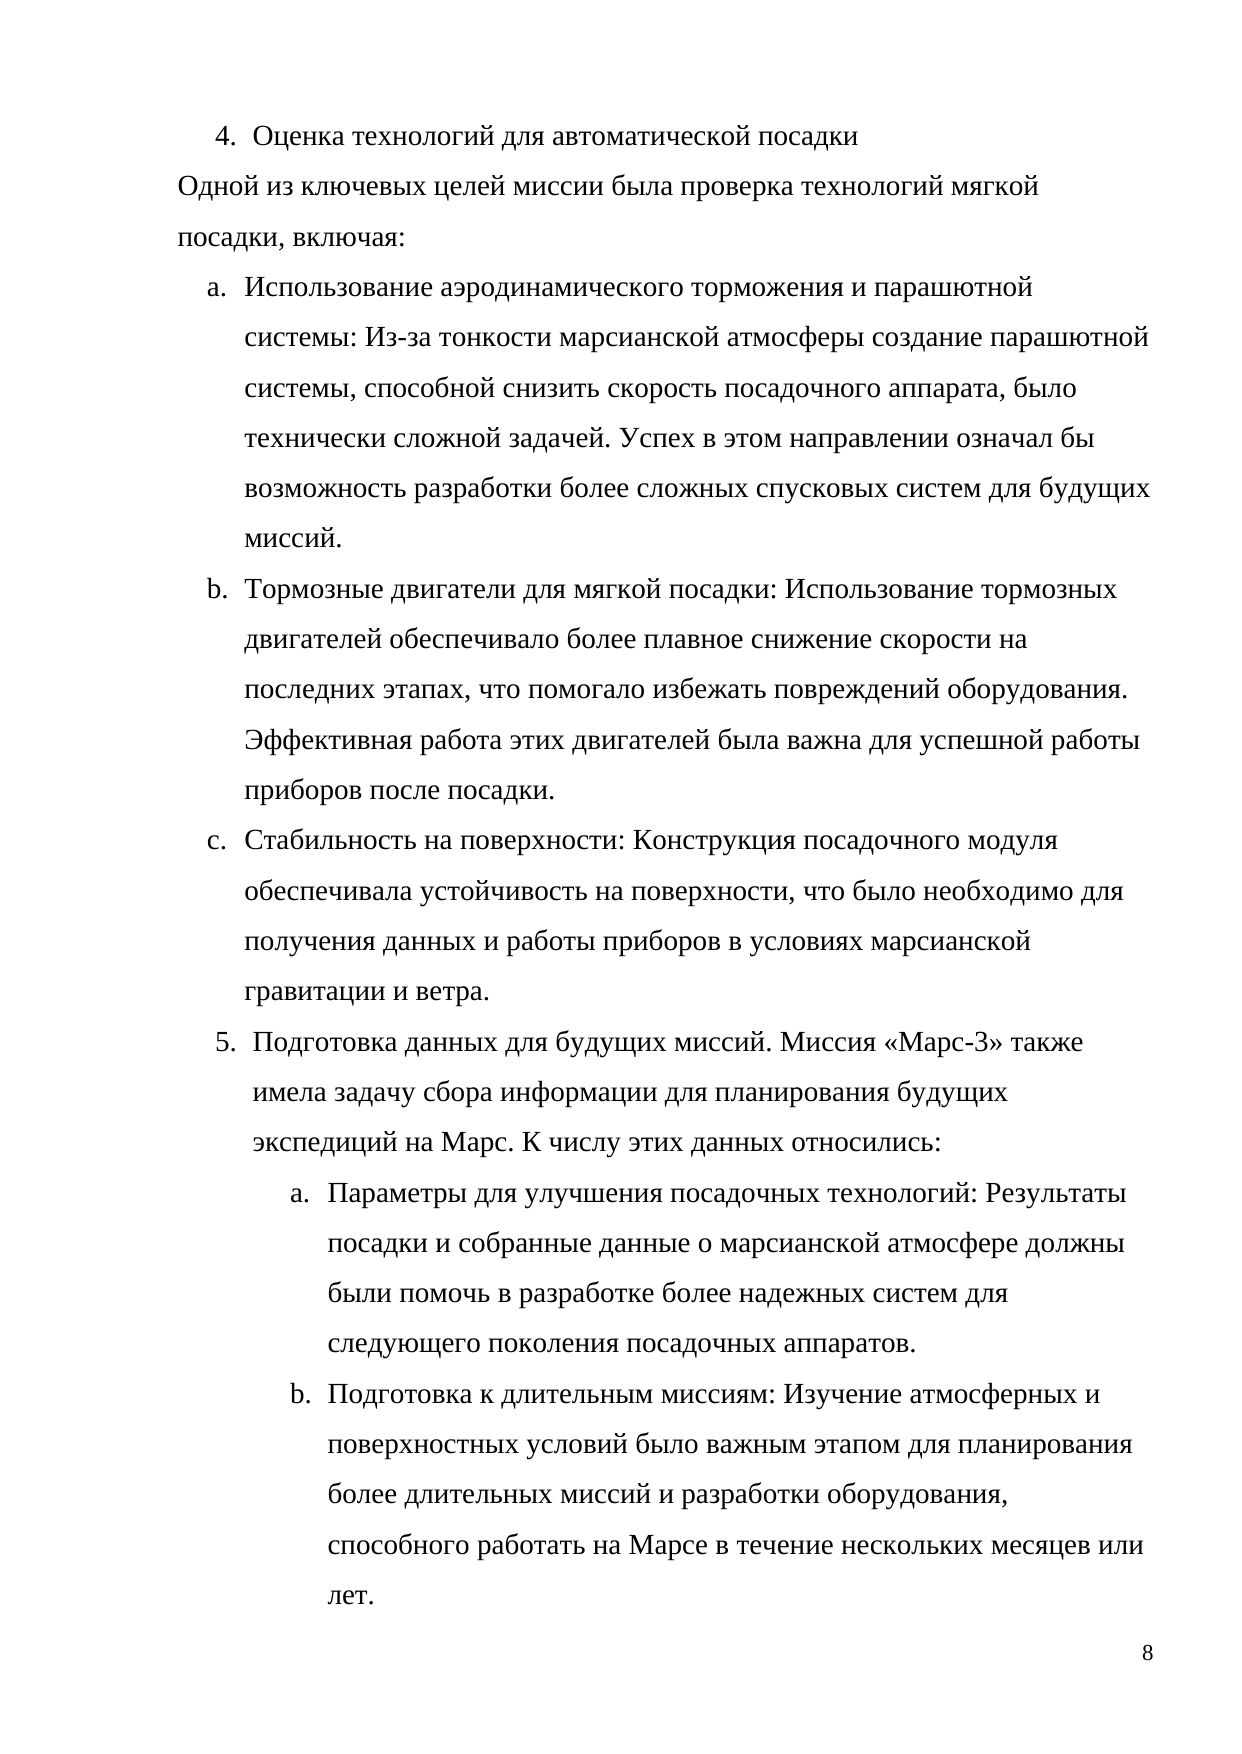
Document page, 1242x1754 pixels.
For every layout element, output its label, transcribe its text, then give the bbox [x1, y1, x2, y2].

list Подготовка данных для будущих миссий. Миссия «Марс-3» также имела задачу сбора информации для планирования будущих экспедиций на Марс. К числу этих данных относились: [215, 1024, 1153, 1158]
text Одной из ключевых целей миссии была проверка технологий мягкой посадки, включая: [177, 168, 1153, 252]
list Использование аэродинамического торможения и парашютной системы: Из-за тонкости марсианской атмосферы создание парашютной системы, способной снизить скорость посадочного аппарата, было технически сложной задачей. Успех в этом направлении означал бы возможность разработки более сложных спусковых систем для будущих миссий. [207, 269, 1153, 554]
list Оценка технологий для автоматической посадки [215, 118, 1153, 152]
list Подготовка к длительным миссиям: Изучение атмосферных и поверхностных условий было важным этапом для планирования более длительных миссий и разработки оборудования, способного работать на Марсе в течение нескольких месяцев или лет. [290, 1376, 1153, 1611]
list Параметры для улучшения посадочных технологий: Результаты посадки и собранные данные о марсианской атмосфере должны были помочь в разработке более надежных систем для следующего поколения посадочных аппаратов. [290, 1175, 1153, 1359]
list Стабильность на поверхности: Конструкция посадочного модуля обеспечивала устойчивость на поверхности, что было необходимо для получения данных и работы приборов в условиях марсианской гравитации и ветра. [207, 822, 1153, 1007]
list Тормозные двигатели для мягкой посадки: Использование тормозных двигателей обеспечивало более плавное снижение скорости на последних этапах, что помогало избежать повреждений оборудования. Эффективная работа этих двигателей была важна для успешной работы приборов после посадки. [207, 571, 1153, 806]
